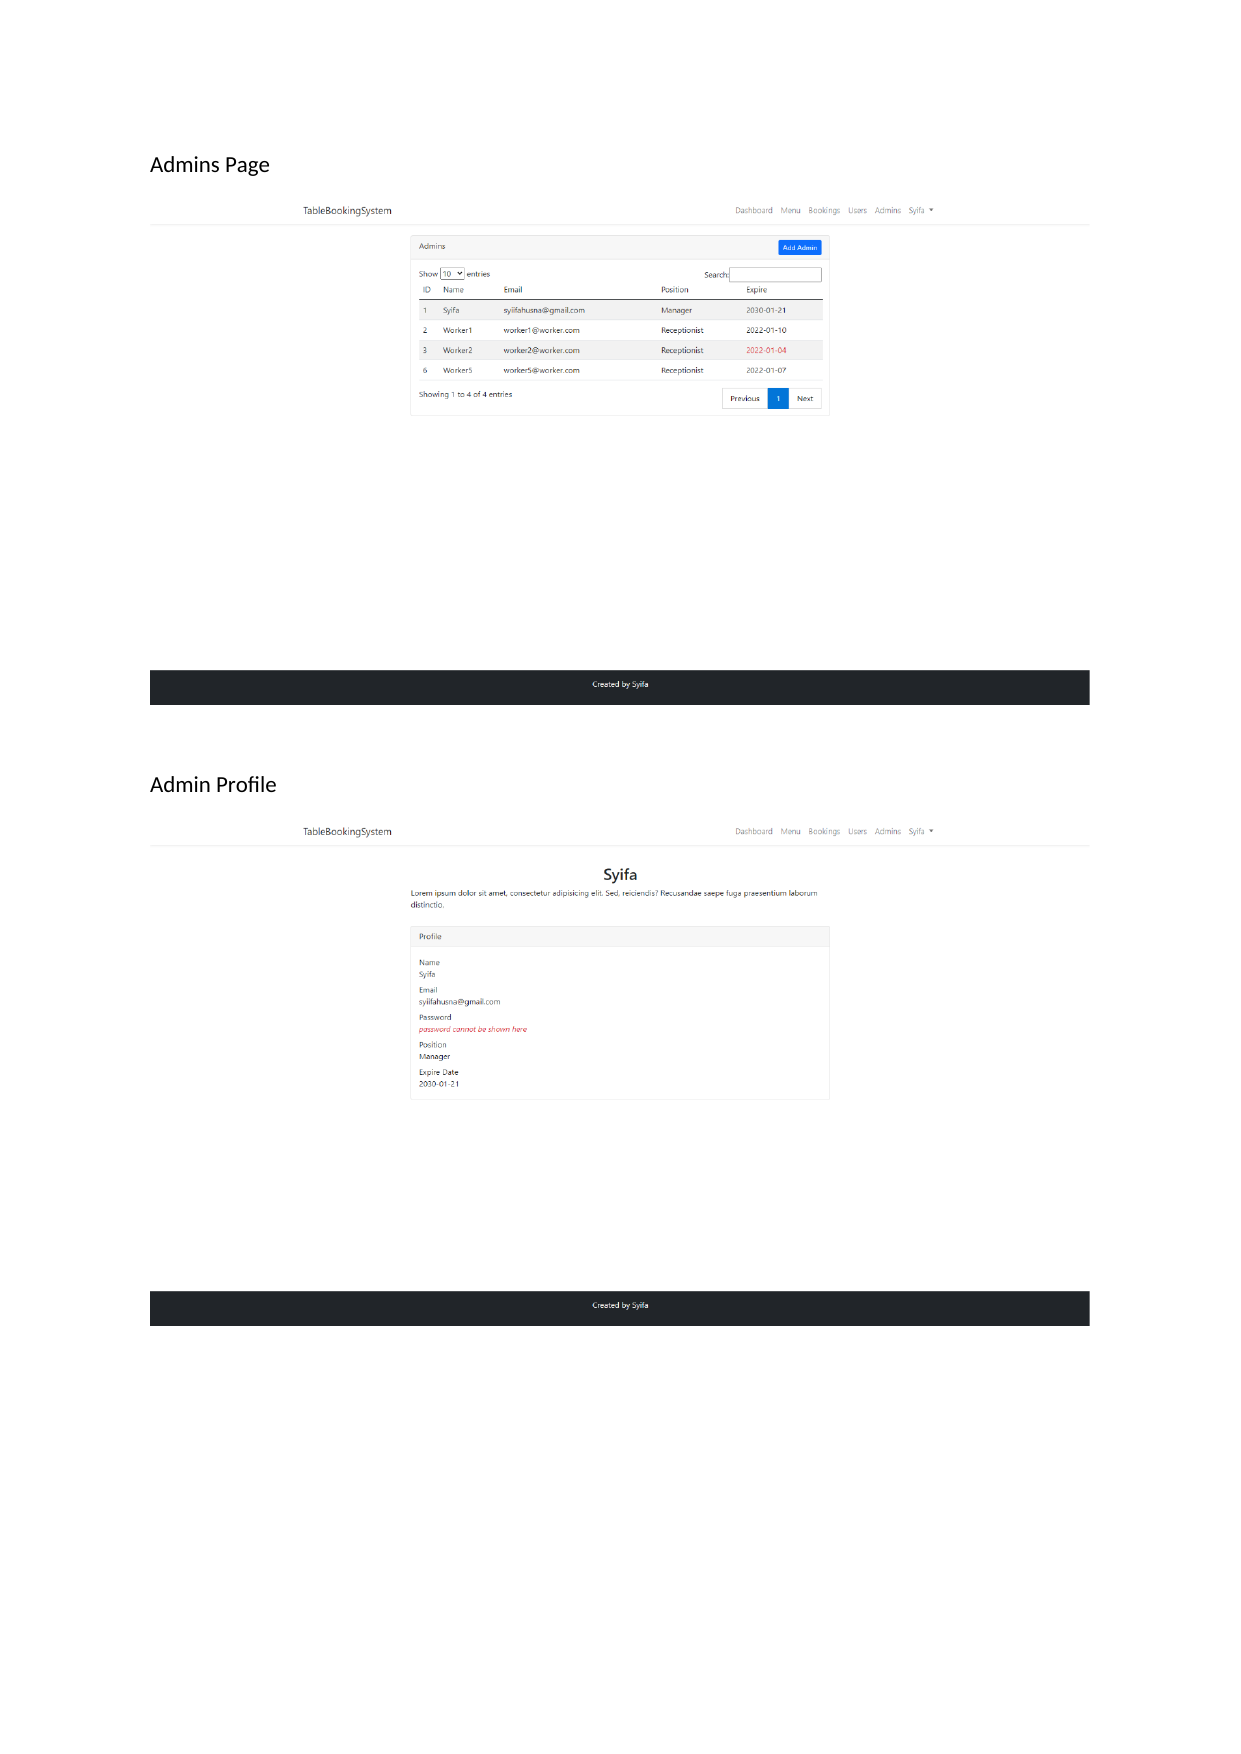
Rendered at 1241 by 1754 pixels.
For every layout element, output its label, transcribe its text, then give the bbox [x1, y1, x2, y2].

text Admins Page [150, 150, 1090, 178]
picture [150, 817, 1090, 1326]
picture [150, 196, 1090, 705]
text Admin Profile [150, 771, 1090, 799]
